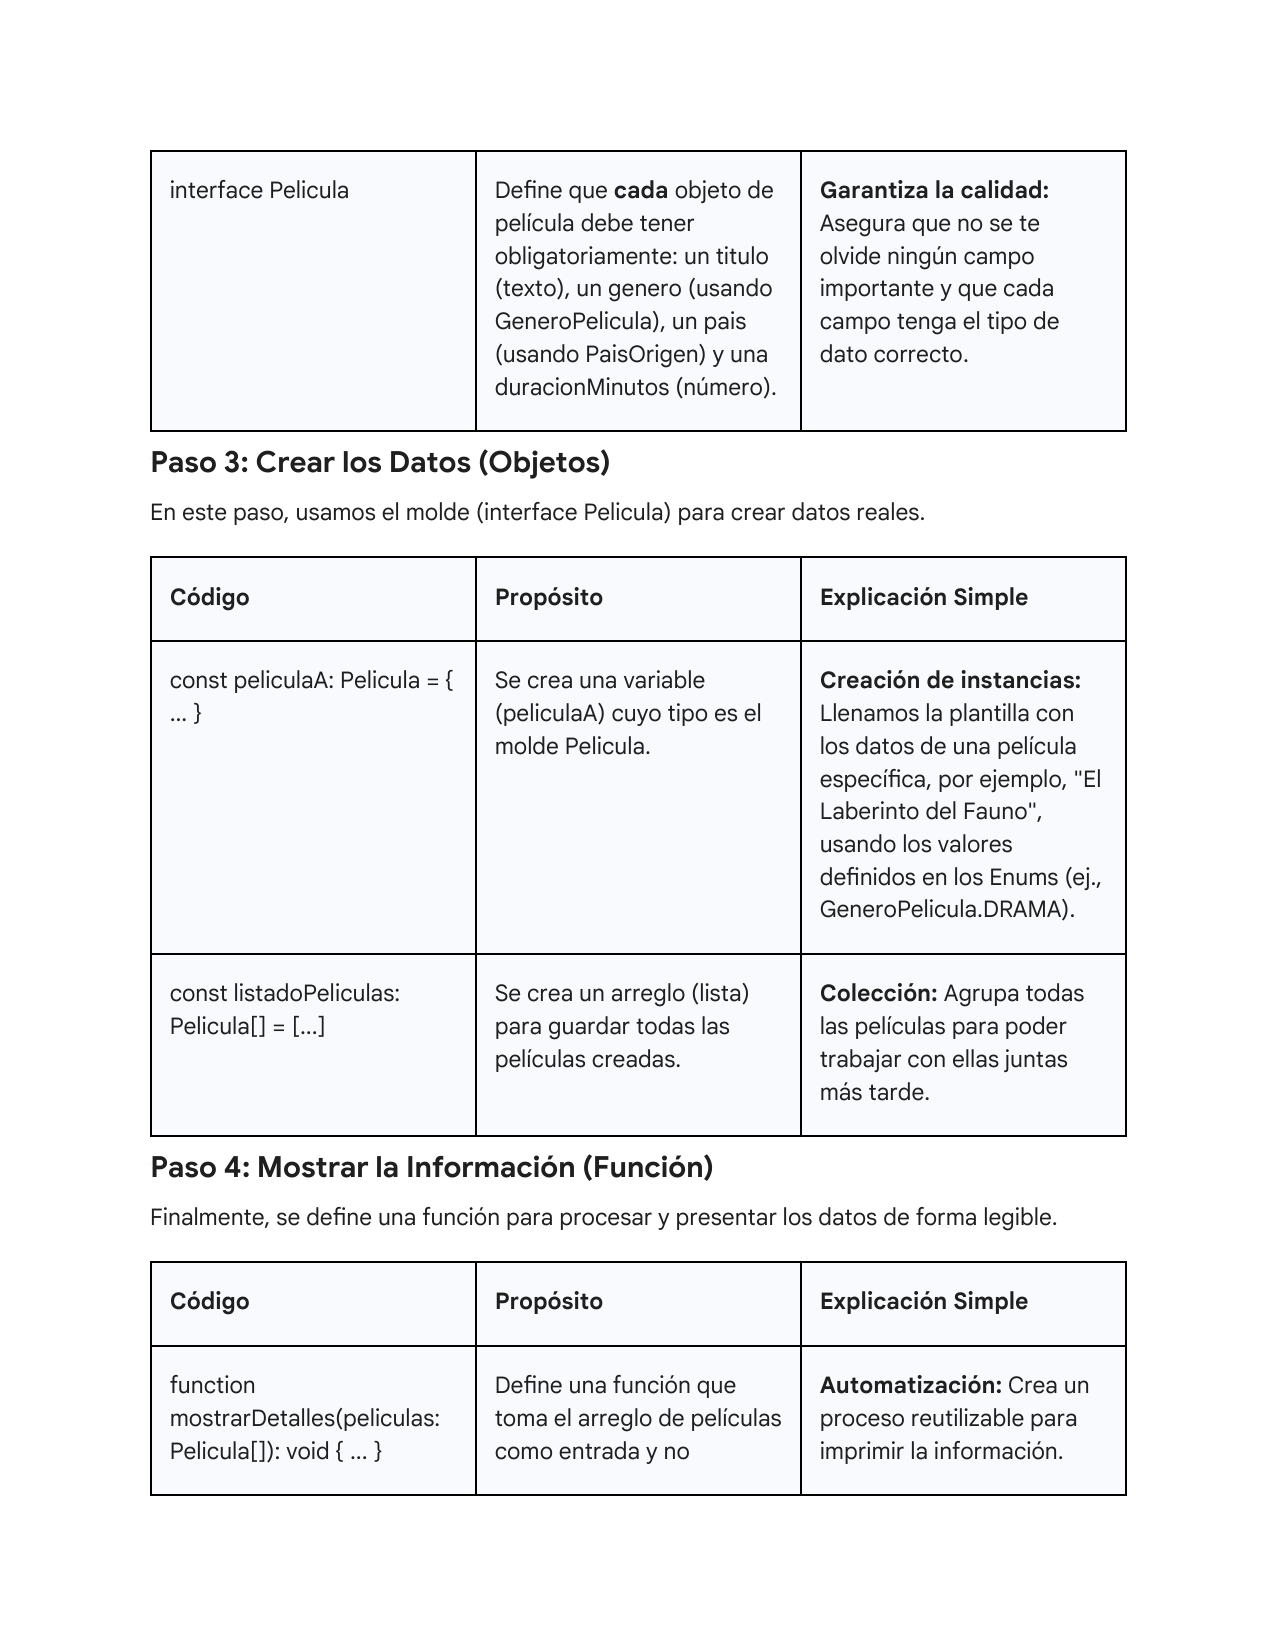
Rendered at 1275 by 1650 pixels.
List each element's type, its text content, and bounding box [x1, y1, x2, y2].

table_header Propósito [477, 1263, 800, 1345]
table_cell Se crea una variable (peliculaA) cuyo tipo es el molde Pelicula. [477, 642, 800, 953]
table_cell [477, 1347, 800, 1494]
text Finalmente, se define una función para procesar y presentar los datos de forma legible. [150, 1203, 1125, 1232]
table_cell Garantiza la calidad: Asegura que no se te olvide ningún campo importante y que cada campo tenga el tipo de dato correcto. [802, 152, 1125, 430]
table_cell const listadoPeliculas: Pelicula[] = [...] [152, 955, 475, 1135]
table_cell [802, 1347, 1125, 1494]
table_header Propósito [477, 558, 800, 640]
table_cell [152, 1347, 475, 1494]
table_cell const peliculaA: Pelicula = { ... } [152, 642, 475, 953]
table_cell Se crea un arreglo (lista) para guardar todas las películas creadas. [477, 955, 800, 1135]
table_cell Creación de instancias: Llenamos la plantilla con los datos de una película específica, por ejemplo, "El Laberinto del Fauno", usando los valores definidos en los Enums (ej., GeneroPelicula.DRAMA). [802, 642, 1125, 953]
table_header Código [152, 558, 475, 640]
table_cell Define que cada objeto de película debe tener obligatoriamente: un titulo (texto), un genero (usando GeneroPelicula), un pais (usando PaisOrigen) y una duracionMinutos (número). [477, 152, 800, 430]
text En este paso, usamos el molde (interface Pelicula) para crear datos reales. [150, 498, 1125, 527]
subtitle Paso 4: Mostrar la Información (Función) [150, 1149, 1125, 1186]
table_header Código [152, 1263, 475, 1345]
subtitle Paso 3: Crear los Datos (Objetos) [150, 444, 1125, 481]
table_cell interface Pelicula [152, 152, 475, 430]
table_header Explicación Simple [802, 1263, 1125, 1345]
table_cell Colección: Agrupa todas las películas para poder trabajar con ellas juntas más tarde. [802, 955, 1125, 1135]
table_header Explicación Simple [802, 558, 1125, 640]
